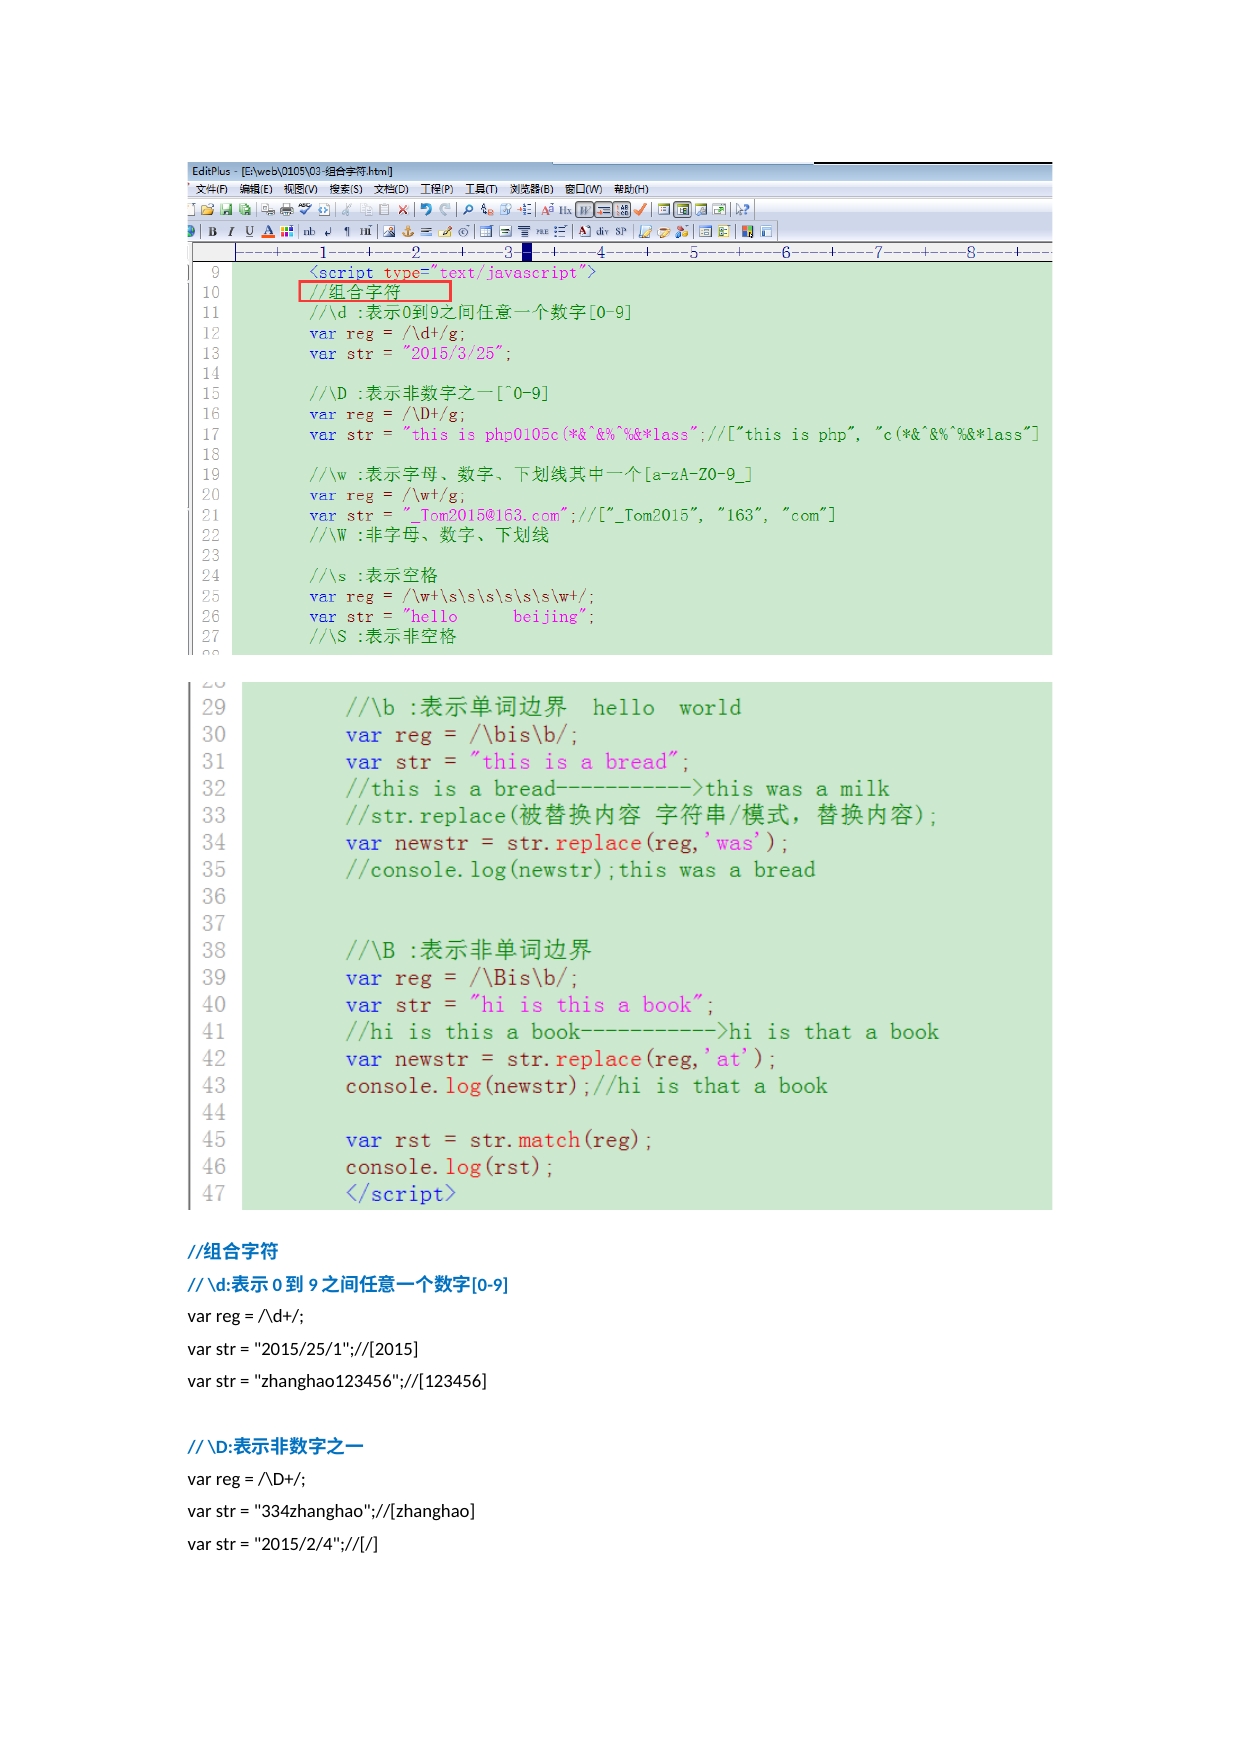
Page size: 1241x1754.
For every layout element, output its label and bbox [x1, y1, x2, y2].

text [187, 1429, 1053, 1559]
picture [187, 682, 1053, 1210]
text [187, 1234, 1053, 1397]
picture [187, 162, 1053, 655]
